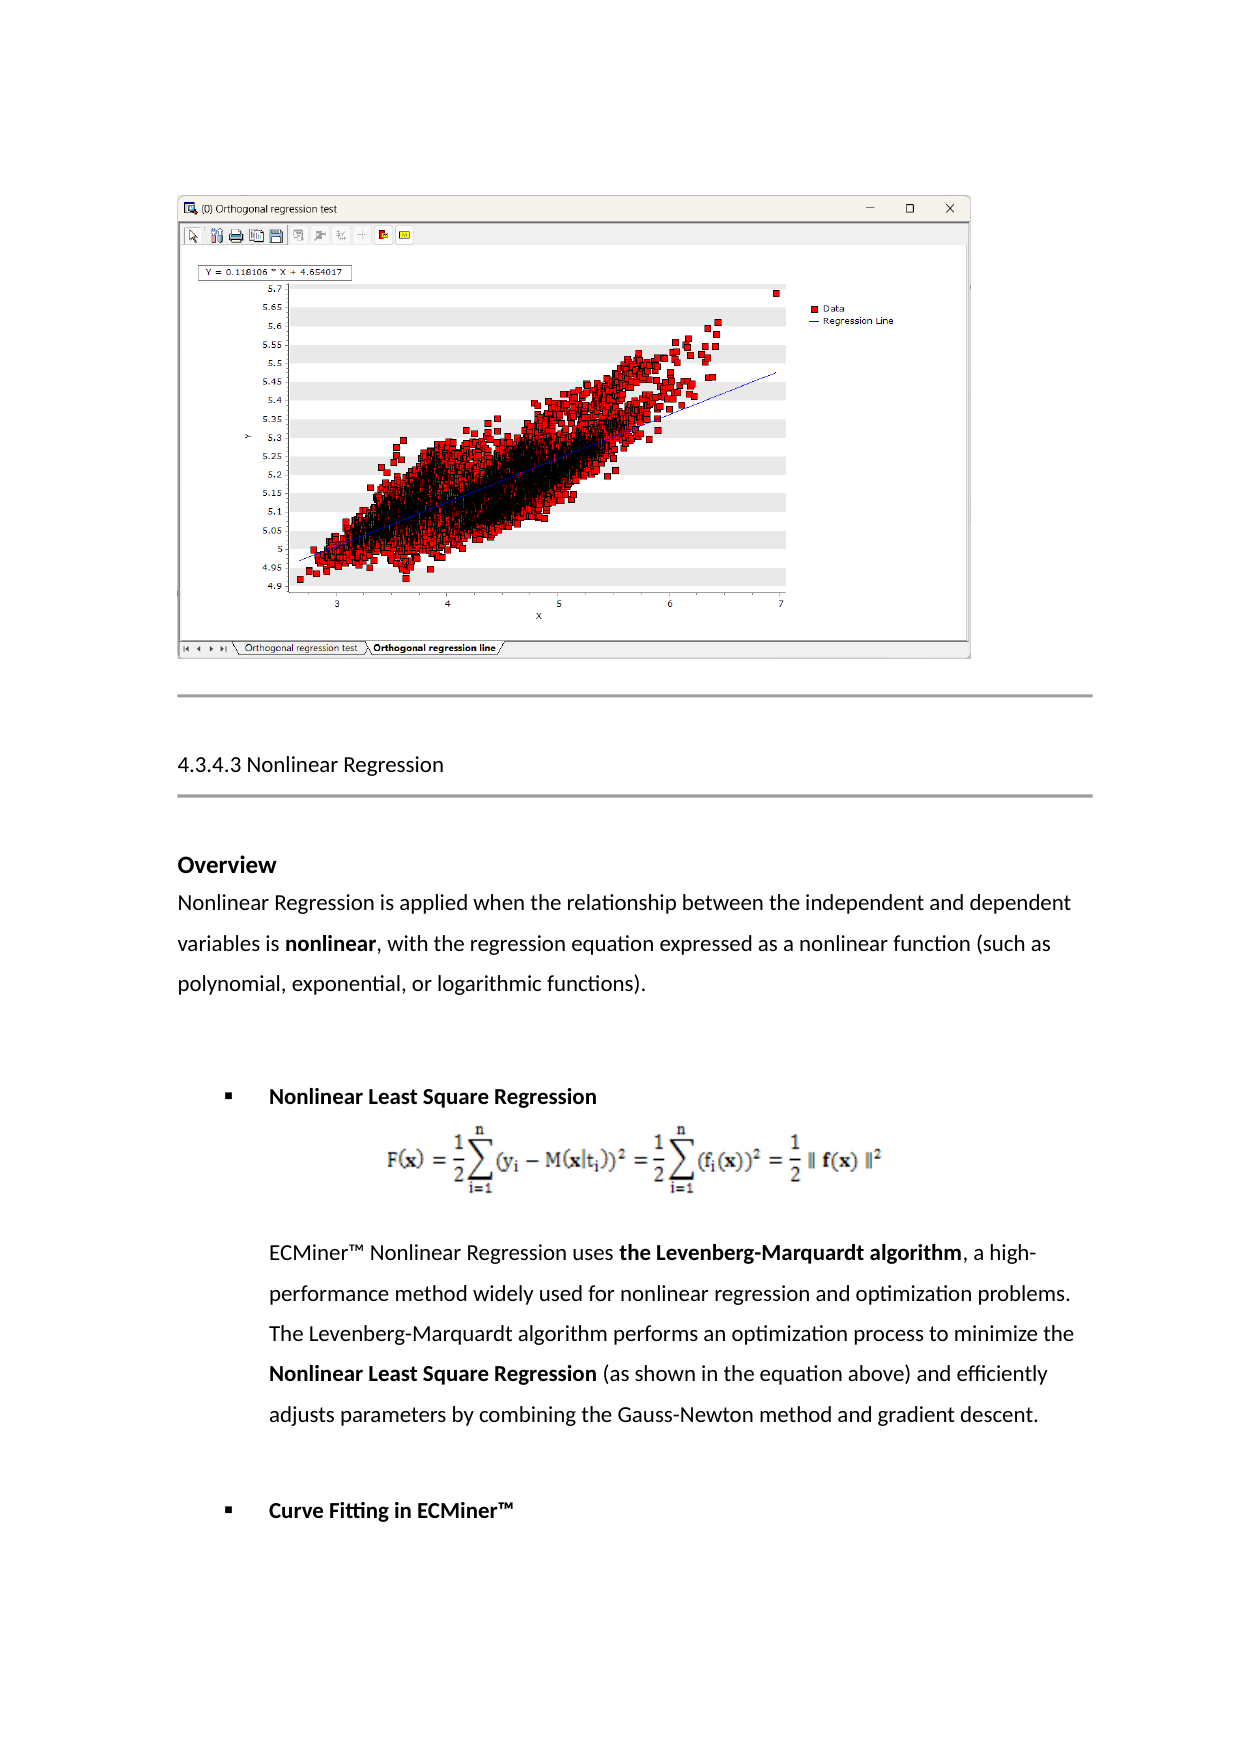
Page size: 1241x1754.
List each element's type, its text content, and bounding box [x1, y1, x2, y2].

picture [177, 195, 971, 659]
text Nonlinear Regression is applied when the relationship between the independent and dependent variables is nonlinear, with the regression equation expressed as a nonlinear function (such as polynomial, exponential, or logarithmic functions). [177, 884, 1092, 1002]
list Nonlinear Least Square Regression [223, 1077, 1092, 1115]
list Curve Fitting in ECMiner™ [223, 1491, 1092, 1529]
text Overview [177, 846, 1092, 884]
subtitle 4.3.4.3 Nonlinear Regression [177, 746, 1092, 783]
list ECMiner™ Nonlinear Regression uses the Levenberg-Marquardt algorithm, a high-performance method widely used for nonlinear regression and optimization problems. The Levenberg-Marquardt algorithm performs an optimization process to minimize the Nonlinear Least Square Regression (as shown in the equation above) and efficiently adjusts parameters by combining the Gauss-Newton method and gradient descent. [269, 1233, 1092, 1433]
picture [387, 1121, 883, 1198]
